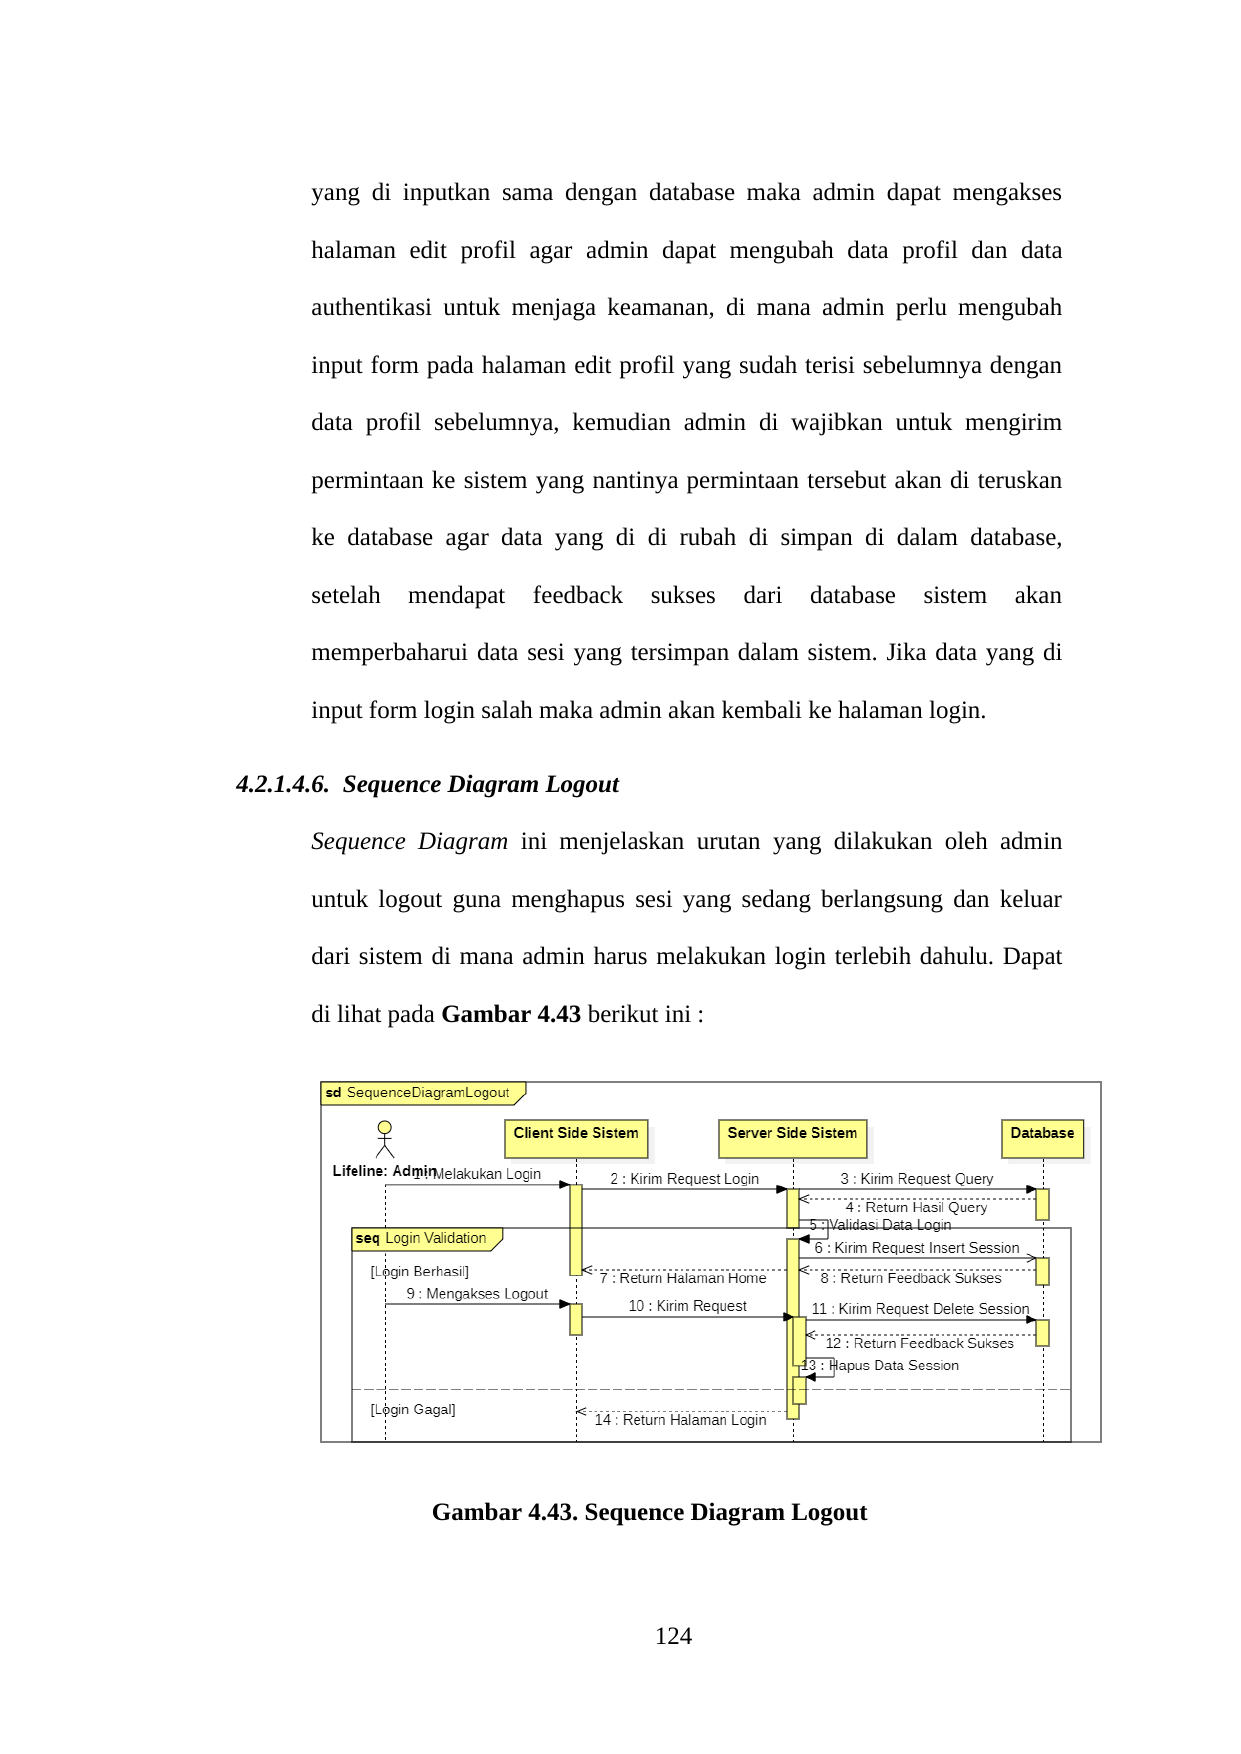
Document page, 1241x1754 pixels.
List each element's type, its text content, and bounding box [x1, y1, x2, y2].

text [311, 177, 1063, 723]
picture [311, 1073, 1109, 1452]
subtitle Sequence Diagram Logout [236, 769, 1063, 798]
